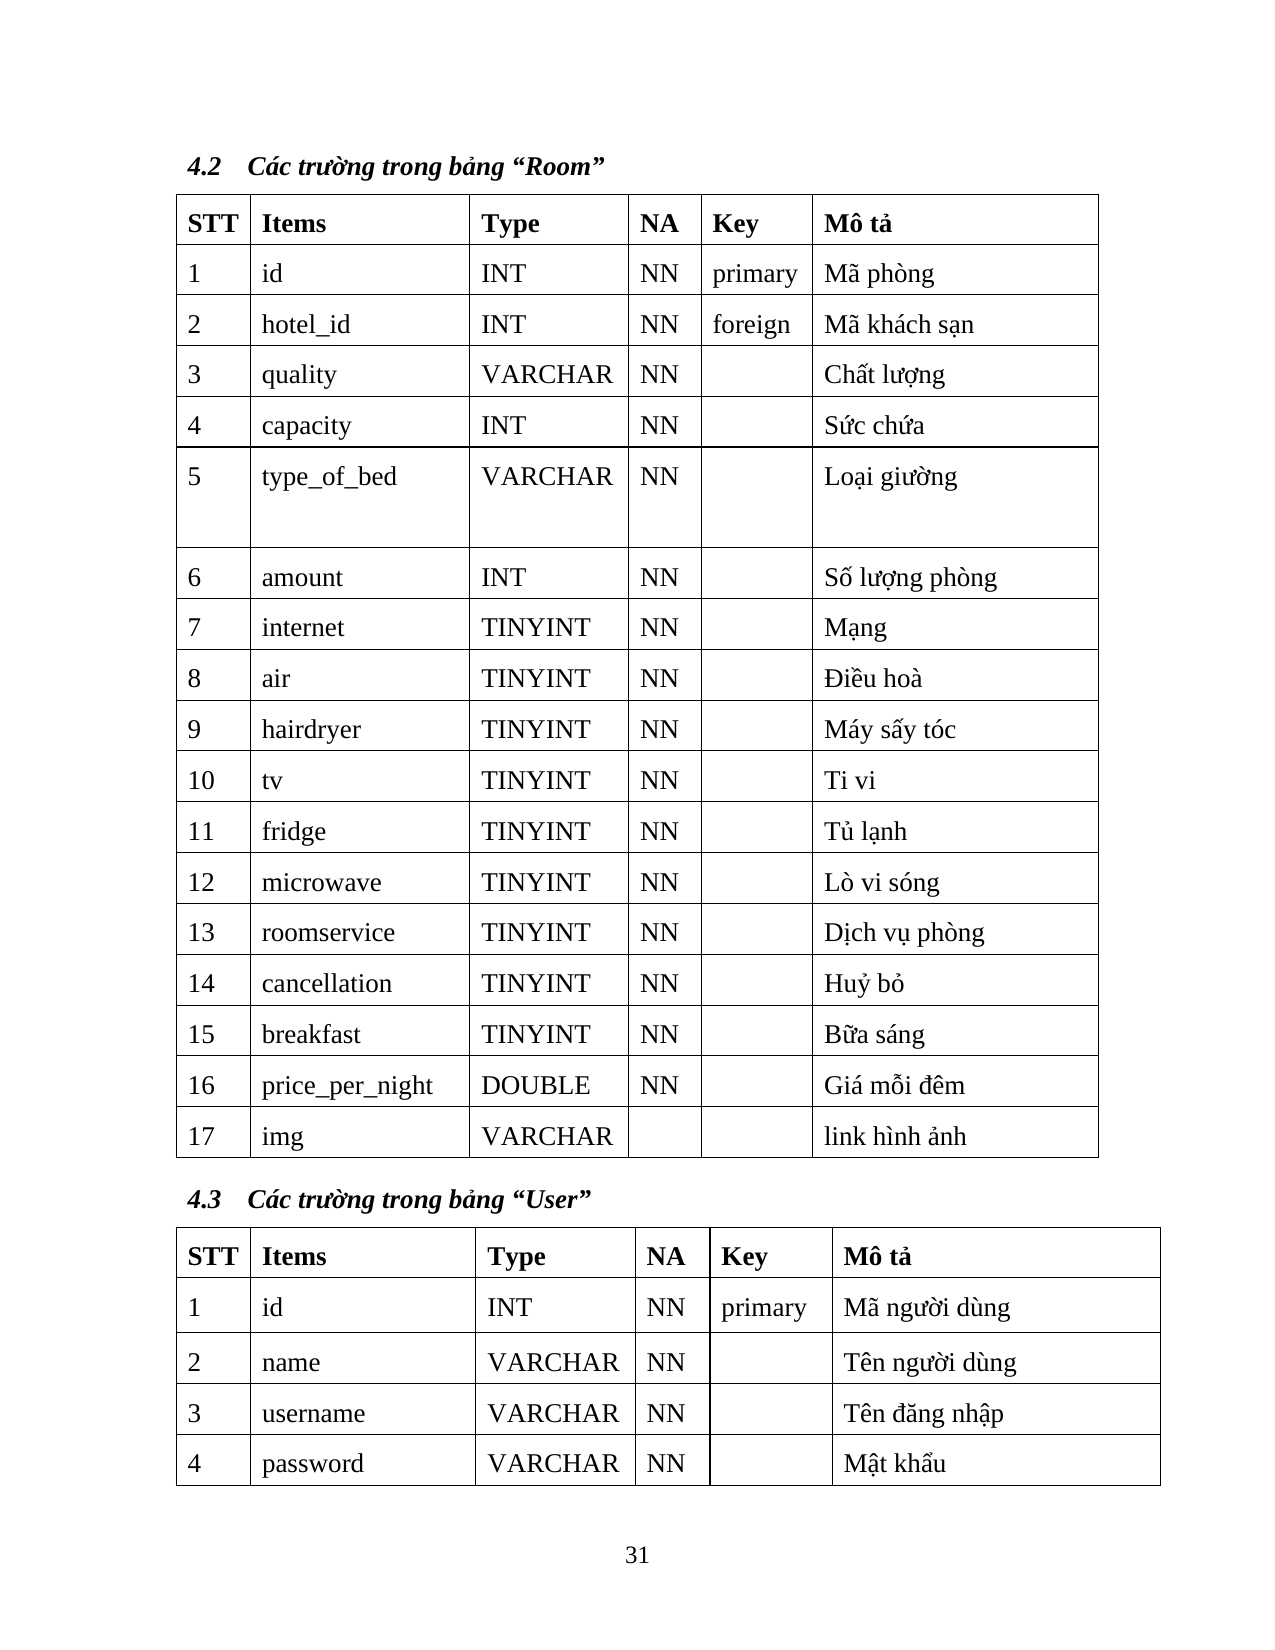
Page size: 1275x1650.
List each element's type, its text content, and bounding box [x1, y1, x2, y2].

table_cell Tên đăng nhập [833, 1384, 1160, 1434]
table_cell Mạng [813, 599, 1098, 649]
table_cell [702, 1056, 812, 1106]
table_cell Mã phòng [813, 245, 1098, 294]
table_header Key [711, 1228, 832, 1277]
table_cell NN [636, 1278, 709, 1332]
table_cell [702, 1107, 812, 1157]
table_cell NN [629, 904, 701, 954]
table_cell TINYINT [470, 904, 628, 954]
table_cell id [251, 245, 469, 294]
table_cell [702, 701, 812, 750]
table_cell [702, 346, 812, 396]
subtitle Các trường trong bảng “User” [187, 1183, 1087, 1214]
table_cell 5 [177, 448, 250, 547]
table_cell fridge [251, 802, 469, 852]
table_cell NN [636, 1384, 709, 1434]
table_cell NN [629, 245, 701, 294]
table_cell 1 [177, 1278, 250, 1332]
table_cell Điều hoà [813, 650, 1098, 699]
table_cell TINYINT [470, 599, 628, 649]
table_cell Sức chứa [813, 397, 1098, 446]
table_cell password [251, 1435, 475, 1485]
table_cell INT [470, 295, 628, 345]
table_header NA [636, 1228, 709, 1277]
table_cell 9 [177, 701, 250, 750]
table_cell 3 [177, 346, 250, 396]
table_cell [702, 448, 812, 547]
table_cell NN [629, 295, 701, 345]
table_cell NN [629, 599, 701, 649]
table_cell username [251, 1384, 475, 1434]
table_cell 17 [177, 1107, 250, 1157]
table_cell 7 [177, 599, 250, 649]
table_cell hotel_id [251, 295, 469, 345]
table_cell hairdryer [251, 701, 469, 750]
table_cell Mã khách sạn [813, 295, 1098, 345]
table_cell INT [470, 548, 628, 598]
table_cell 2 [177, 295, 250, 345]
table_cell Dịch vụ phòng [813, 904, 1098, 954]
table_cell img [251, 1107, 469, 1157]
table_cell Chất lượng [813, 346, 1098, 396]
table_cell microwave [251, 853, 469, 903]
table_cell Tủ lạnh [813, 802, 1098, 852]
table_cell Mã người dùng [833, 1278, 1160, 1332]
table_cell [711, 1384, 832, 1434]
table_cell VARCHAR [476, 1333, 635, 1383]
table_cell Bữa sáng [813, 1006, 1098, 1055]
table_cell 14 [177, 955, 250, 1004]
table_cell TINYINT [470, 853, 628, 903]
table_cell NN [629, 548, 701, 598]
table_header STT [177, 1228, 250, 1277]
table_cell DOUBLE [470, 1056, 628, 1106]
table_cell 1 [177, 245, 250, 294]
table_cell NN [629, 701, 701, 750]
table_cell price_per_night [251, 1056, 469, 1106]
table_header Items [251, 1228, 475, 1277]
table_cell INT [470, 245, 628, 294]
table_cell NN [629, 397, 701, 446]
table_cell [702, 955, 812, 1004]
table_header Mô tả [813, 195, 1098, 244]
table_cell VARCHAR [476, 1384, 635, 1434]
table_cell 4 [177, 1435, 250, 1485]
table_cell 4 [177, 397, 250, 446]
table_cell NN [629, 751, 701, 801]
table_header STT [177, 195, 250, 244]
table_cell [711, 1333, 832, 1383]
table_cell primary [702, 245, 812, 294]
table_cell [702, 650, 812, 699]
table_cell NN [629, 1006, 701, 1055]
table_cell quality [251, 346, 469, 396]
subtitle Các trường trong bảng “Room” [187, 150, 1087, 181]
table_cell [702, 904, 812, 954]
table_cell breakfast [251, 1006, 469, 1055]
table_header Key [702, 195, 812, 244]
table_cell Ti vi [813, 751, 1098, 801]
table_cell type_of_bed [251, 448, 469, 547]
table_cell VARCHAR [470, 346, 628, 396]
table_cell [702, 548, 812, 598]
table_cell Máy sấy tóc [813, 701, 1098, 750]
table_cell VARCHAR [470, 1107, 628, 1157]
table_cell [702, 751, 812, 801]
table_cell name [251, 1333, 475, 1383]
table_cell roomservice [251, 904, 469, 954]
table_cell Lò vi sóng [813, 853, 1098, 903]
table_header NA [629, 195, 701, 244]
table_cell NN [629, 448, 701, 547]
table_cell 13 [177, 904, 250, 954]
table_cell TINYINT [470, 955, 628, 1004]
table_cell NN [629, 802, 701, 852]
table_cell [711, 1435, 832, 1485]
table_cell cancellation [251, 955, 469, 1004]
table_cell VARCHAR [476, 1435, 635, 1485]
table_header Type [470, 195, 628, 244]
table_cell TINYINT [470, 751, 628, 801]
table_cell link hình ảnh [813, 1107, 1098, 1157]
table_cell internet [251, 599, 469, 649]
table_cell Số lượng phòng [813, 548, 1098, 598]
table_cell [629, 1107, 701, 1157]
table_cell 12 [177, 853, 250, 903]
table_cell TINYINT [470, 1006, 628, 1055]
table_cell foreign [702, 295, 812, 345]
table_cell NN [636, 1435, 709, 1485]
table_cell 6 [177, 548, 250, 598]
table_header Type [476, 1228, 635, 1277]
table_cell capacity [251, 397, 469, 446]
table_cell tv [251, 751, 469, 801]
table_cell air [251, 650, 469, 699]
table_cell [702, 853, 812, 903]
table_cell NN [629, 853, 701, 903]
table_cell TINYINT [470, 802, 628, 852]
table_cell [702, 1006, 812, 1055]
table_cell 3 [177, 1384, 250, 1434]
table_cell 10 [177, 751, 250, 801]
table_cell NN [629, 955, 701, 1004]
table_cell [702, 802, 812, 852]
table_cell TINYINT [470, 650, 628, 699]
table_cell Giá mỗi đêm [813, 1056, 1098, 1106]
table_cell Loại giường [813, 448, 1098, 547]
table_cell TINYINT [470, 701, 628, 750]
table_cell primary [711, 1278, 832, 1332]
table_cell NN [629, 1056, 701, 1106]
table_cell VARCHAR [470, 448, 628, 547]
table_cell INT [470, 397, 628, 446]
table_cell [702, 599, 812, 649]
table_cell NN [636, 1333, 709, 1383]
table_cell [702, 397, 812, 446]
table_cell 16 [177, 1056, 250, 1106]
table_cell NN [629, 650, 701, 699]
table_cell 8 [177, 650, 250, 699]
table_cell 2 [177, 1333, 250, 1383]
table_cell id [251, 1278, 475, 1332]
table_cell 11 [177, 802, 250, 852]
table_header Mô tả [833, 1228, 1160, 1277]
table_cell NN [629, 346, 701, 396]
table_header Items [251, 195, 469, 244]
table_cell Mật khẩu [833, 1435, 1160, 1485]
table_cell Huỷ bỏ [813, 955, 1098, 1004]
table_cell 15 [177, 1006, 250, 1055]
table_cell Tên người dùng [833, 1333, 1160, 1383]
table_cell amount [251, 548, 469, 598]
table_cell INT [476, 1278, 635, 1332]
